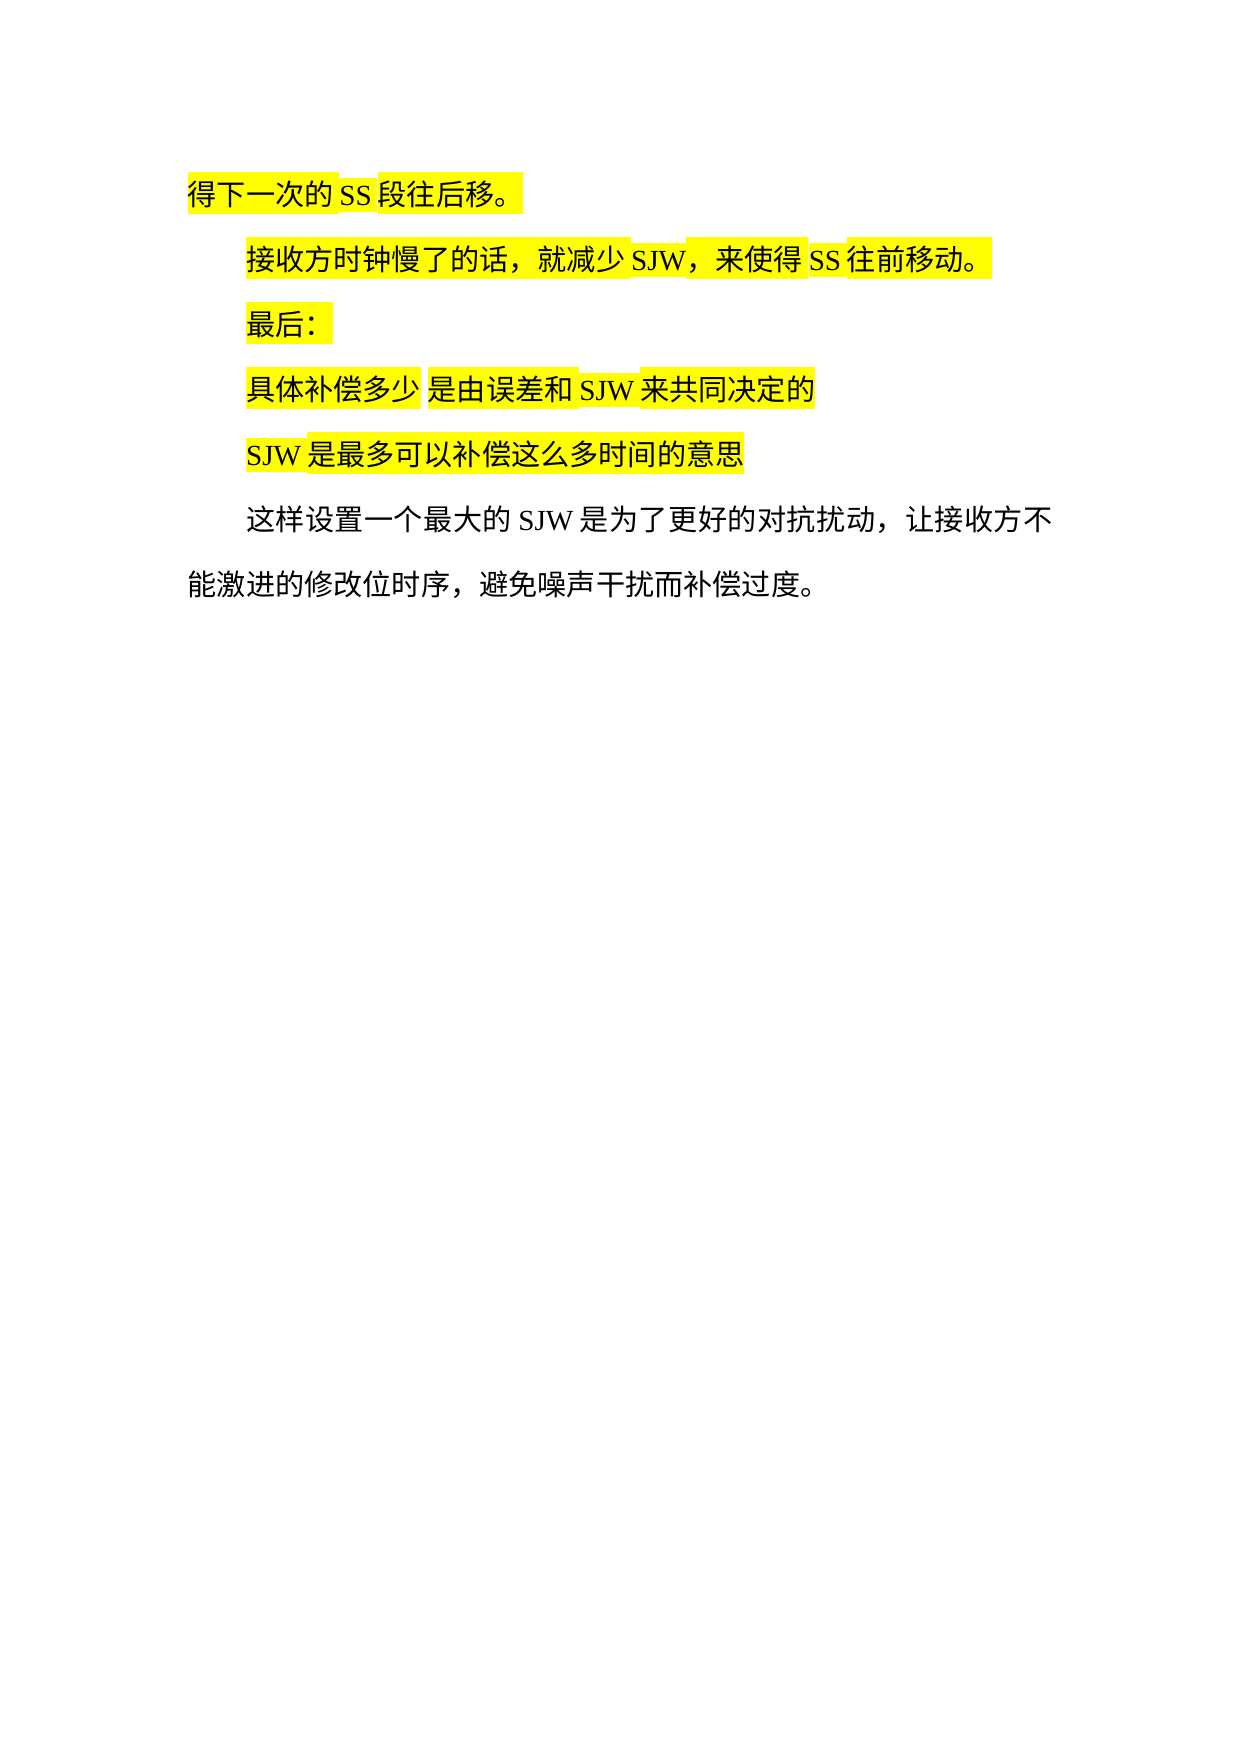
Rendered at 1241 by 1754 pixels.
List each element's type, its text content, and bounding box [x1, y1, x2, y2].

text 最后： [187, 290, 1053, 355]
text 接收方时钟慢了的话，就减少SJW，来使得SS往前移动。 [187, 225, 1053, 290]
text 具体补偿多少 是由误差和SJW来共同决定的 [187, 355, 1053, 420]
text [187, 160, 1053, 225]
text SJW是最多可以补偿这么多时间的意思 [187, 420, 1053, 485]
text 这样设置一个最大的SJW是为了更好的对抗扰动，让接收方不能激进的修改位时序，避免噪声干扰而补偿过度。 [187, 485, 1053, 615]
